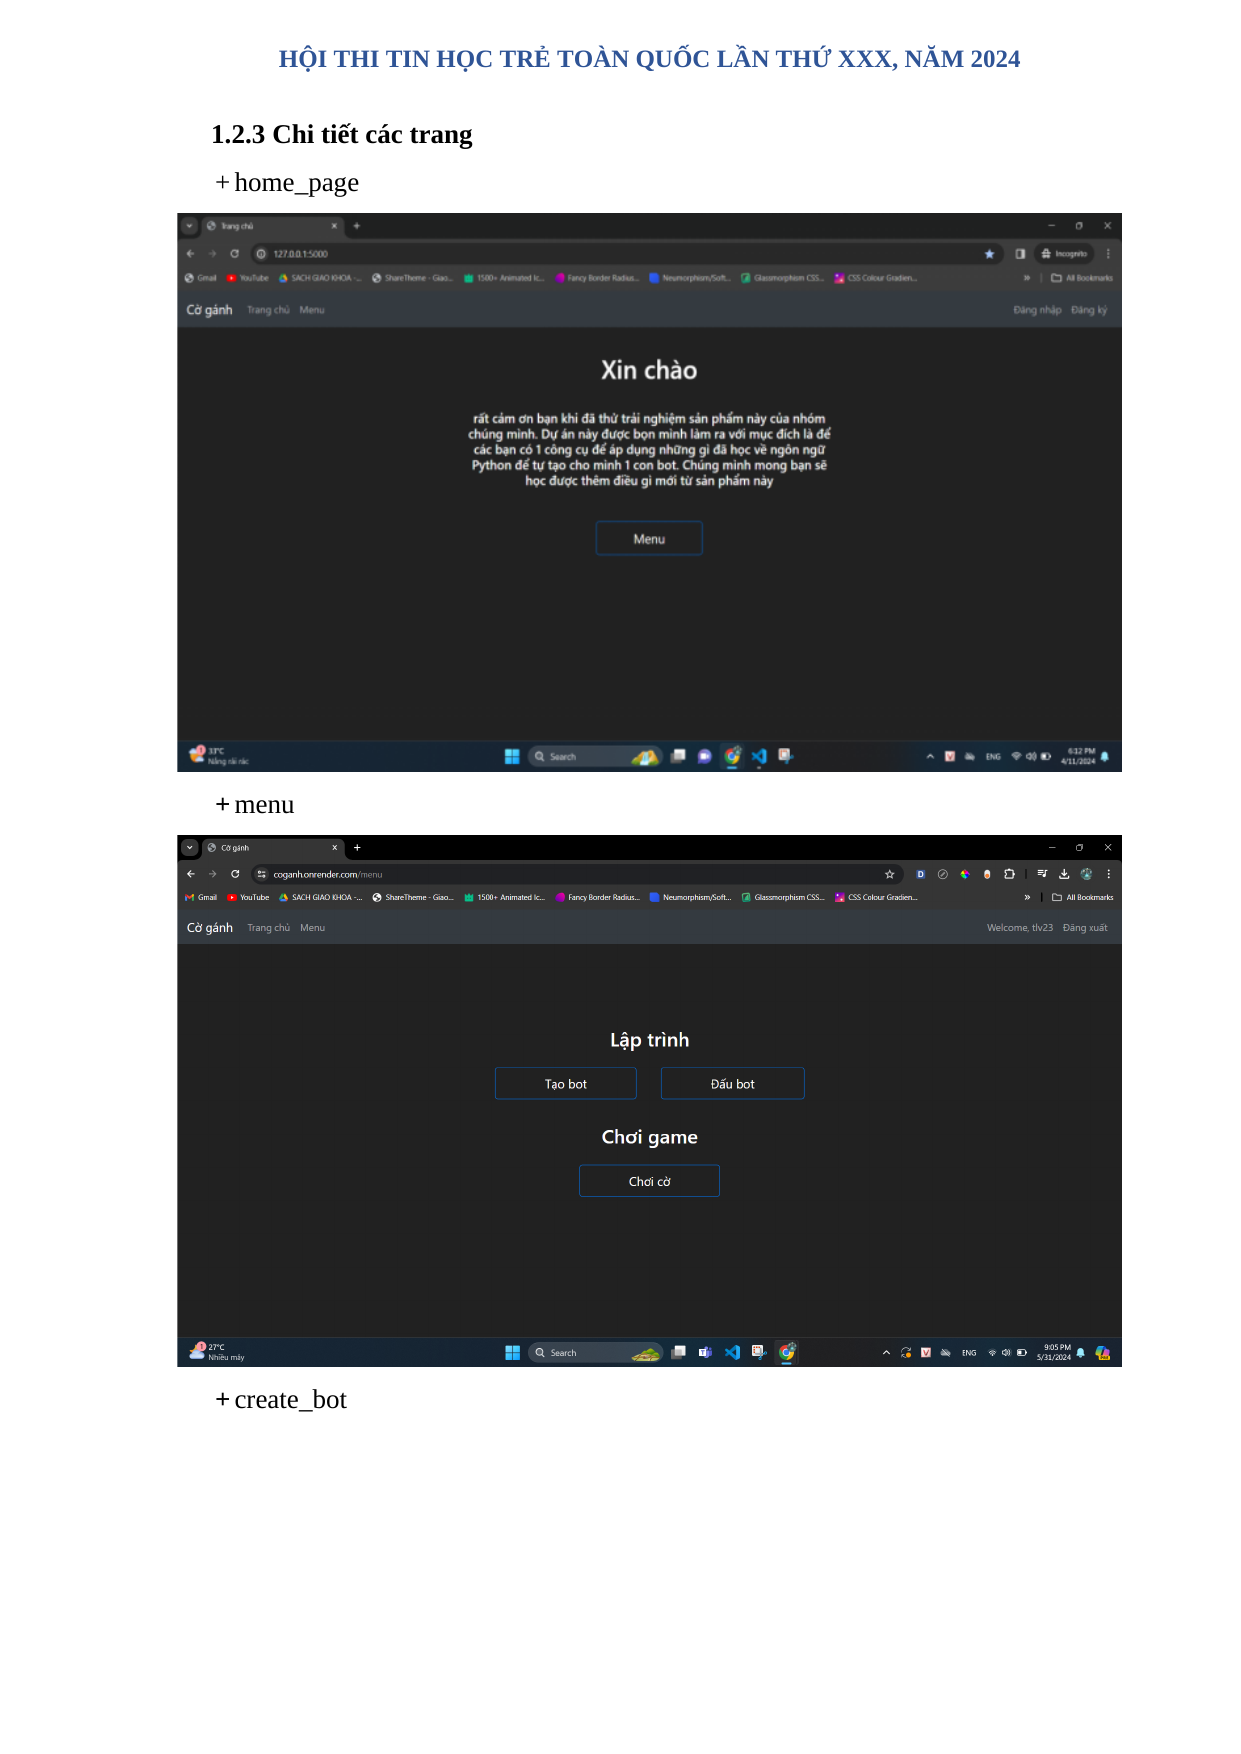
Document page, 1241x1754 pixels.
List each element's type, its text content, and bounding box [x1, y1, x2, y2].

picture [177, 213, 1122, 772]
list create_bot [215, 1383, 1122, 1414]
list menu [215, 788, 1122, 819]
text 1.2.3 Chi tiết các trang [177, 118, 1122, 149]
list home_page [215, 166, 1122, 197]
picture [177, 835, 1122, 1367]
